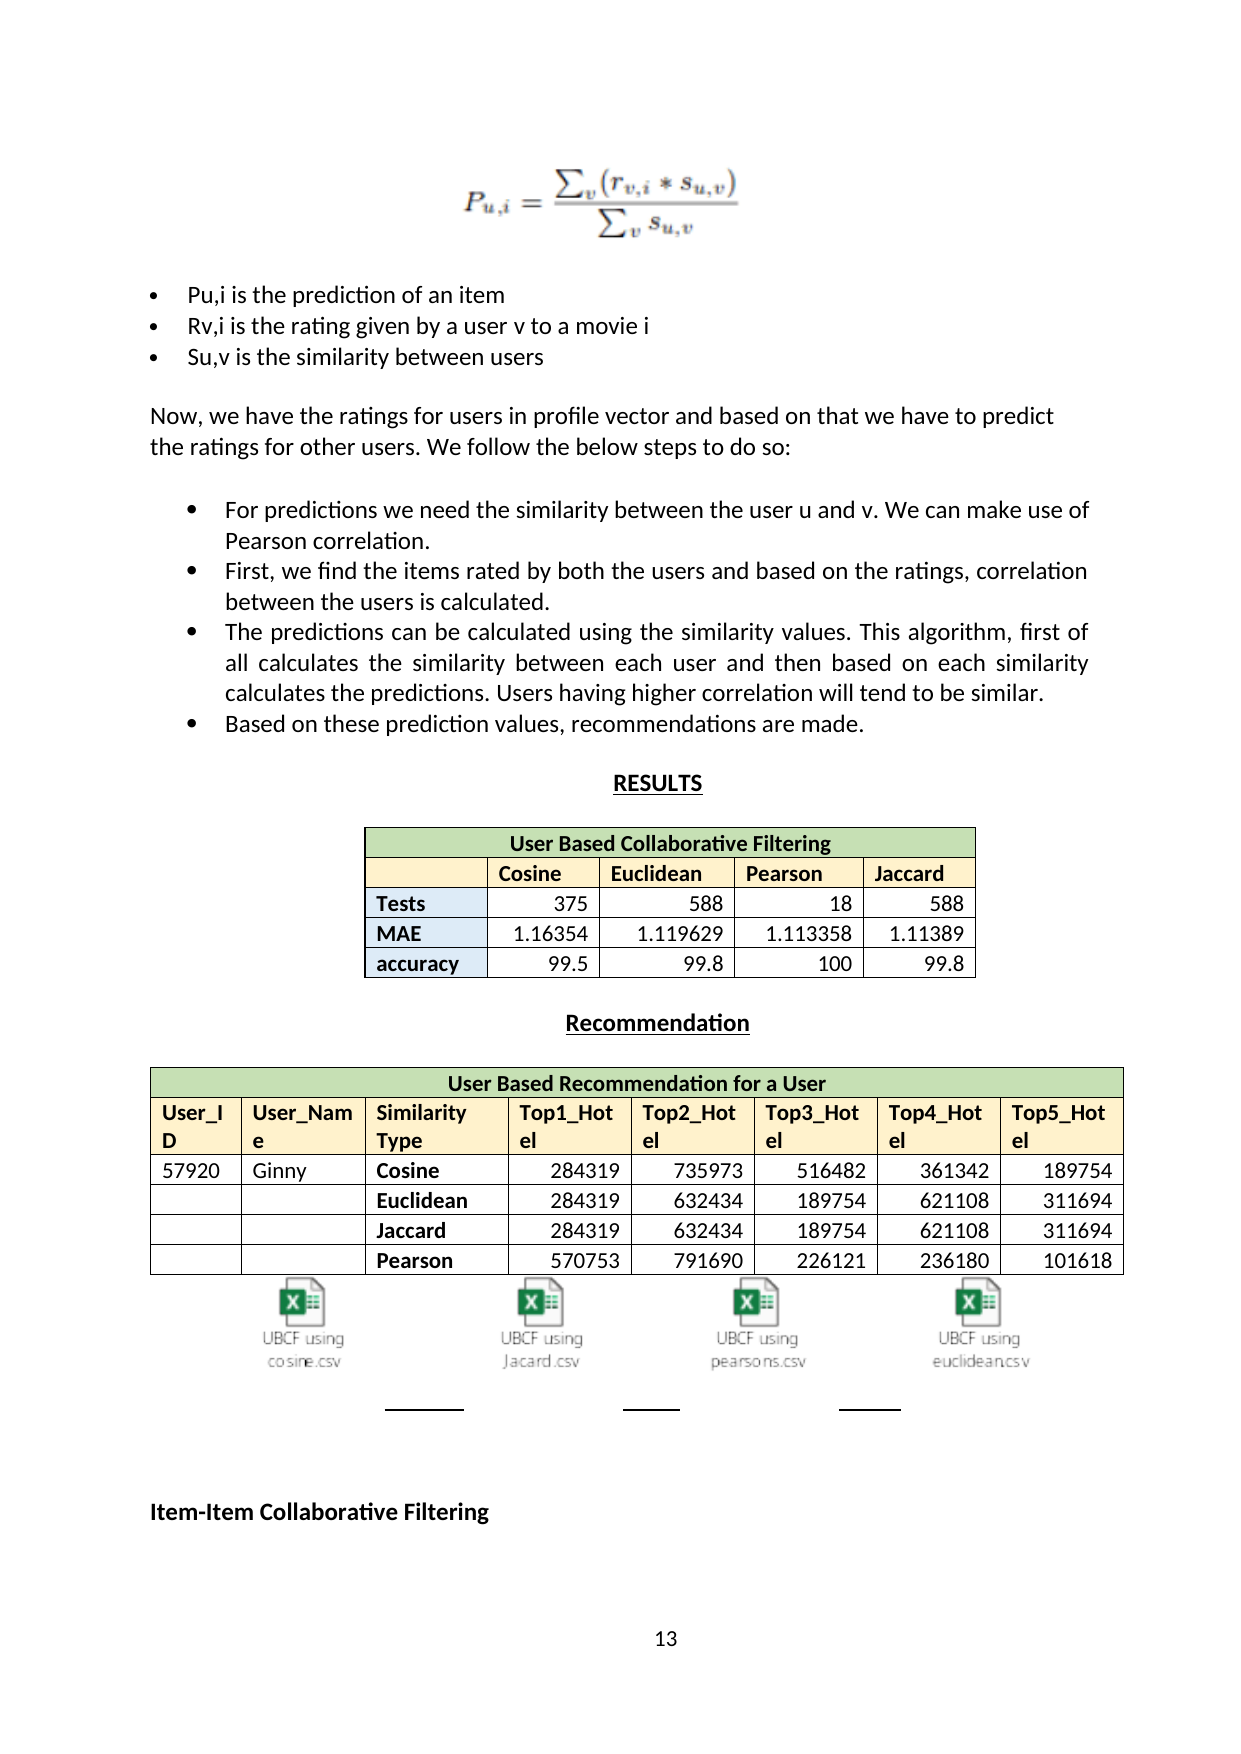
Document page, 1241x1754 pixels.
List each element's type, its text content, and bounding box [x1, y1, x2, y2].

list Rv,i is the rating given by a user v to a movie i [150, 310, 1090, 341]
table_cell 632434 [632, 1215, 754, 1244]
table_cell User_Name [242, 1098, 365, 1154]
picture [450, 150, 758, 247]
text RESULTS [225, 768, 1090, 798]
table_cell 311694 [1001, 1185, 1123, 1214]
list Based on these prediction values, recommendations are made. [187, 708, 1090, 738]
table_cell [151, 1215, 241, 1244]
table_cell Top2_Hotel [632, 1098, 754, 1154]
table_cell 632434 [632, 1185, 754, 1214]
table_cell Pearson [735, 858, 863, 887]
table_cell Top5_Hotel [1001, 1098, 1123, 1154]
table_cell 99.8 [600, 948, 734, 977]
table_cell Tests [366, 888, 487, 917]
table_header User Based Recommendation for a User [151, 1068, 1123, 1097]
table_cell 284319 [509, 1215, 631, 1244]
table_cell 99.8 [864, 948, 975, 977]
table_cell 311694 [1001, 1215, 1123, 1244]
table_cell [151, 1185, 241, 1214]
subtitle Item-Item Collaborative Filtering [150, 1496, 1106, 1527]
table_cell MAE [366, 918, 487, 947]
table_cell 516482 [755, 1155, 877, 1184]
table_cell Top4_Hotel [878, 1098, 1000, 1154]
table_cell Euclidean [600, 858, 734, 887]
table_header User Based Collaborative Filtering [366, 828, 975, 857]
table_cell 588 [864, 888, 975, 917]
list Su,v is the similarity between users [150, 341, 1090, 371]
table_cell 570753 [509, 1245, 631, 1274]
table_cell 375 [488, 888, 599, 917]
table_cell 1.16354 [488, 918, 599, 947]
table_cell Top1_Hotel [509, 1098, 631, 1154]
text Now, we have the ratings for users in profile vector and based on that we have to predict the ratings for other users. We follow the below steps to do so: [150, 400, 1090, 461]
table_cell 1.113358 [735, 918, 863, 947]
table_cell 99.5 [488, 948, 599, 977]
table_cell 57920 [151, 1155, 241, 1184]
table_cell 1.119629 [600, 918, 734, 947]
table_cell 791690 [632, 1245, 754, 1274]
list Pu,i is the prediction of an item [150, 280, 1090, 310]
list First, we find the items rated by both the users and based on the ratings, correlation between the users is calculated. [187, 555, 1090, 616]
table_cell Pearson [366, 1245, 508, 1274]
table_cell 189754 [755, 1215, 877, 1244]
table_cell 361342 [878, 1155, 1000, 1184]
table_cell 621108 [878, 1185, 1000, 1214]
table_cell 226121 [755, 1245, 877, 1274]
table_cell 189754 [1001, 1155, 1123, 1184]
table_cell Similarity Type [366, 1098, 508, 1154]
list The predictions can be calculated using the similarity values. This algorithm, first of all calculates the similarity between each user and then based on each similarity calculates the predictions. Users having higher correlation will tend to be similar. [187, 616, 1090, 708]
table_cell [151, 1245, 241, 1274]
table_cell 18 [735, 888, 863, 917]
table_cell Euclidean [366, 1185, 508, 1214]
table_cell [242, 1245, 365, 1274]
table_cell [366, 858, 487, 887]
table_cell 621108 [878, 1215, 1000, 1244]
table_cell 588 [600, 888, 734, 917]
table_cell 100 [735, 948, 863, 977]
table_cell 735973 [632, 1155, 754, 1184]
table_cell Top3_Hotel [755, 1098, 877, 1154]
table_cell accuracy [366, 948, 487, 977]
table_cell Jaccard [864, 858, 975, 887]
table_cell 284319 [509, 1185, 631, 1214]
table_cell Cosine [488, 858, 599, 887]
table_cell User_ID [151, 1098, 241, 1154]
table_cell Ginny [242, 1155, 365, 1184]
table_cell Cosine [366, 1155, 508, 1184]
table_cell Jaccard [366, 1215, 508, 1244]
list For predictions we need the similarity between the user u and v. We can make use of Pearson correlation. [187, 494, 1090, 555]
table_cell 189754 [755, 1185, 877, 1214]
text Recommendation [225, 1007, 1090, 1038]
table_cell [242, 1185, 365, 1214]
table_cell 284319 [509, 1155, 631, 1184]
table_cell 1.11389 [864, 918, 975, 947]
table_cell [242, 1215, 365, 1244]
table_cell 236180 [878, 1245, 1000, 1274]
table_cell 101618 [1001, 1245, 1123, 1274]
